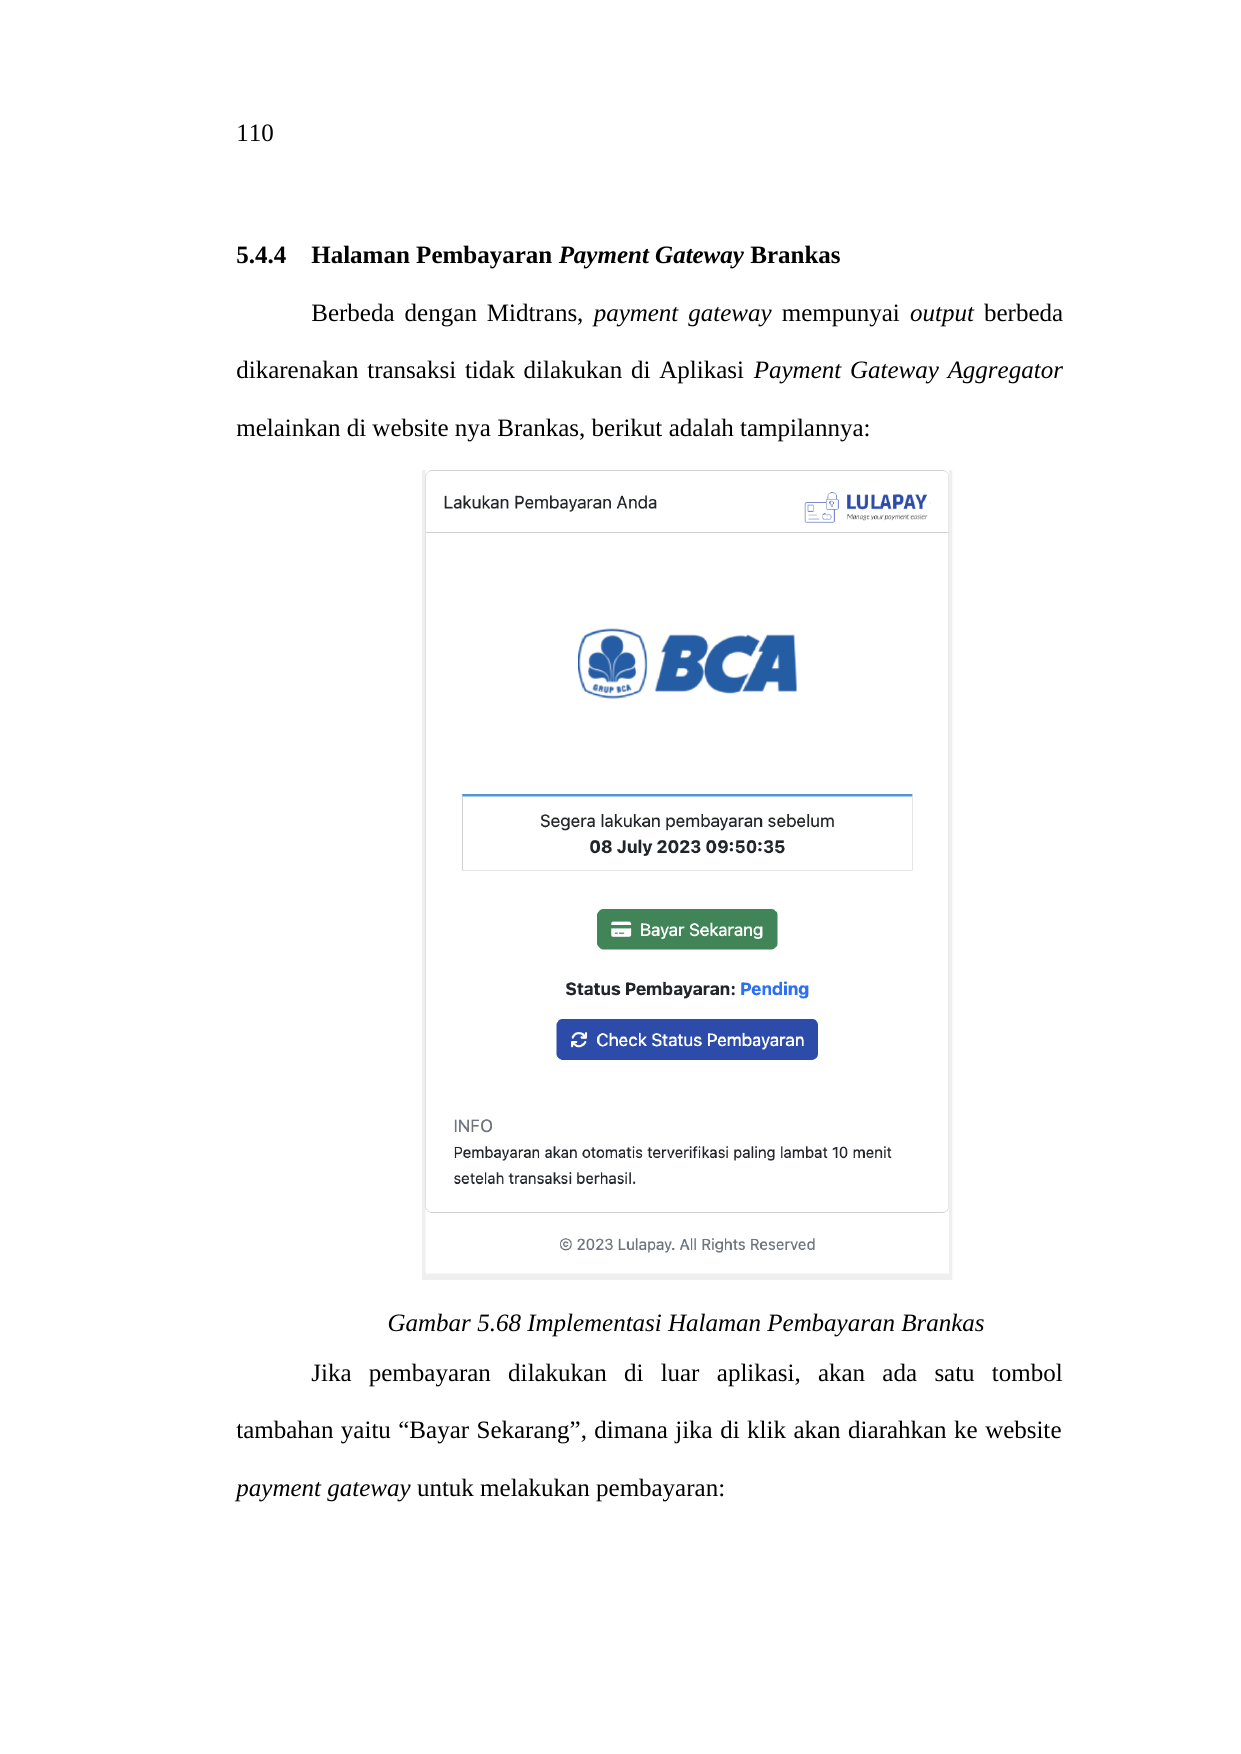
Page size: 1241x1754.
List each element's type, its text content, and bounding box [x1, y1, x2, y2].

text Berbeda dengan Midtrans, payment gateway mempunyai output berbeda dikarenakan transaksi tidak dilakukan di Aplikasi Payment Gateway Aggregator melainkan di website nya Brankas, berikut adalah tampilannya: [236, 298, 1063, 442]
text Jika pembayaran dilakukan di luar aplikasi, akan ada satu tombol tambahan yaitu “Bayar Sekarang”, dimana jika di klik akan diarahkan ke website payment gateway untuk melakukan pembayaran: [236, 1358, 1063, 1502]
picture [422, 470, 953, 1280]
subtitle Halaman Pembayaran Payment Gateway Brankas [236, 240, 1063, 269]
